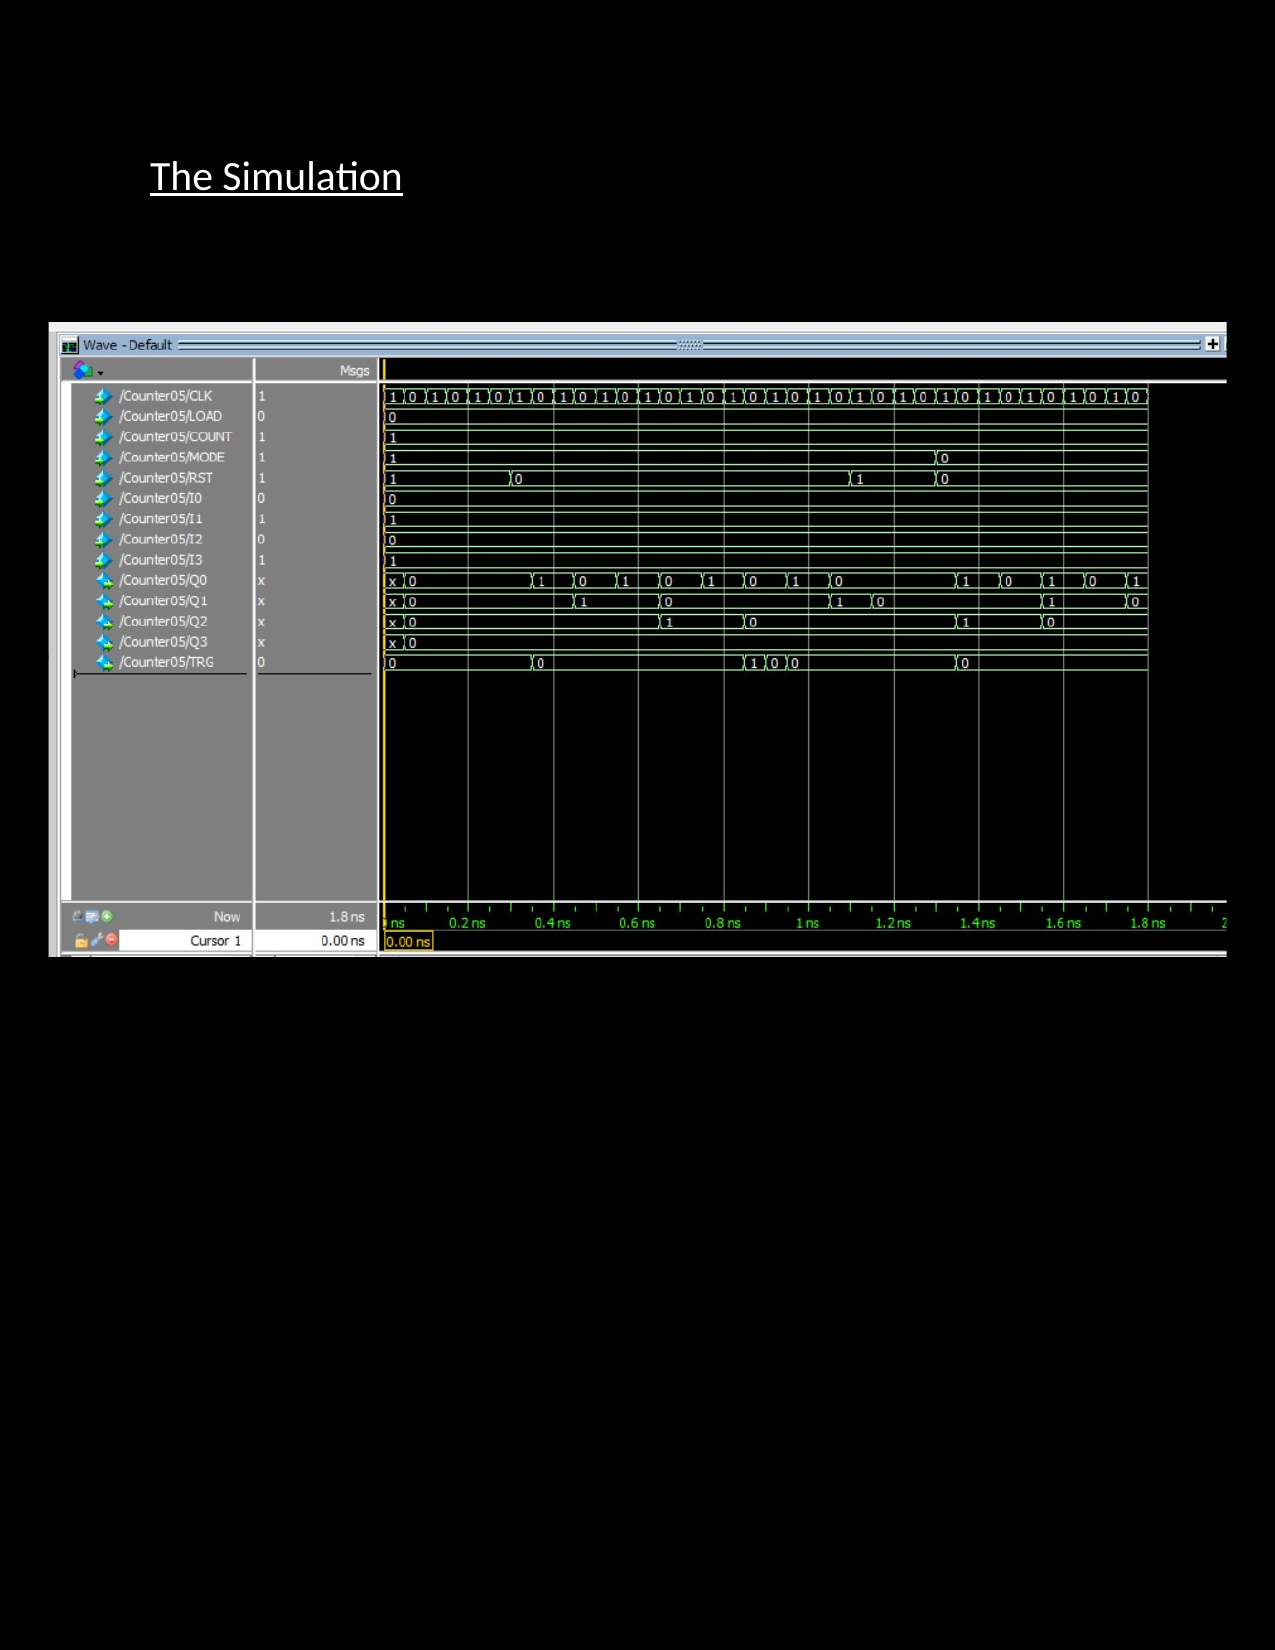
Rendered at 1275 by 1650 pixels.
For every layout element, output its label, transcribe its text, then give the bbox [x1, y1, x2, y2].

text The Simulation [150, 150, 1125, 201]
picture [48, 322, 1227, 957]
